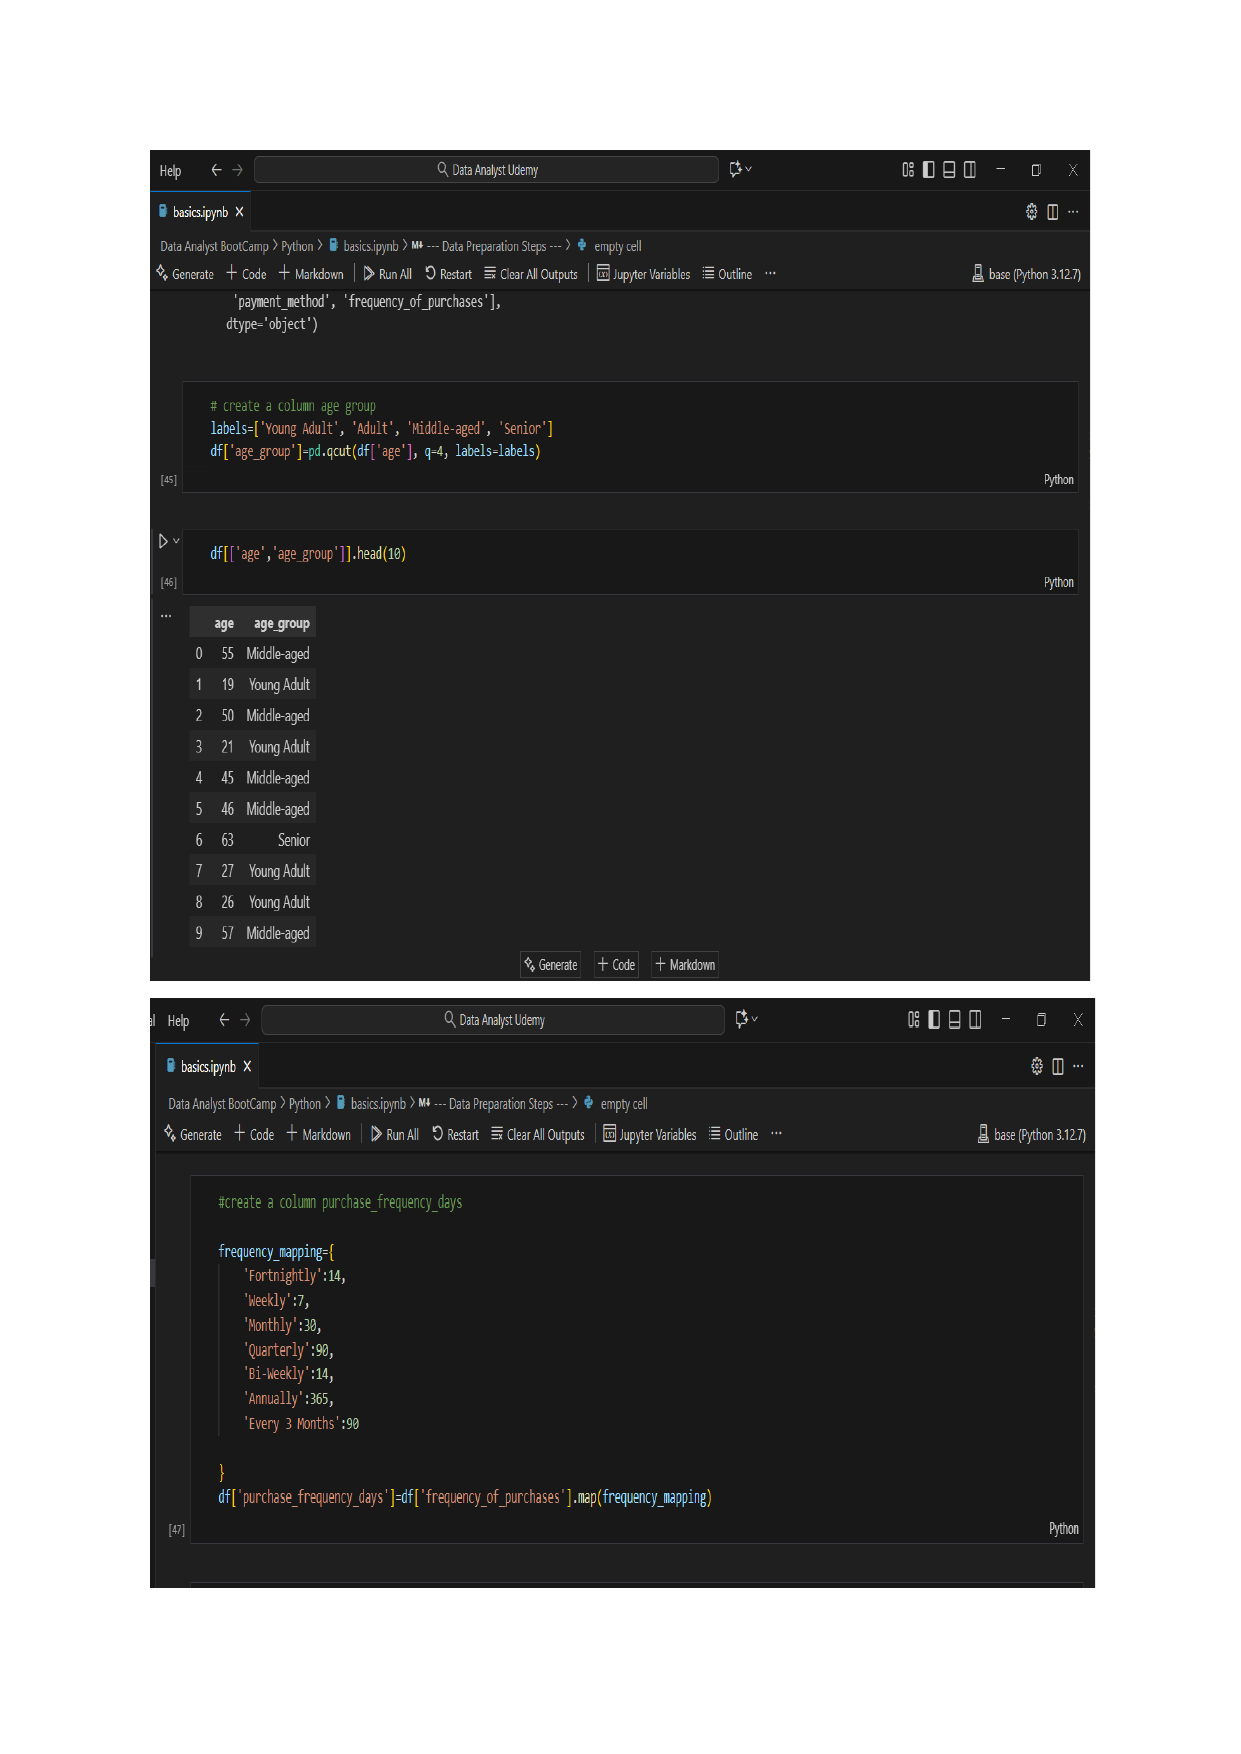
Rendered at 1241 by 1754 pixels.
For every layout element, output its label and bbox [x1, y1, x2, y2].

picture [150, 150, 1091, 981]
picture [150, 998, 1096, 1588]
